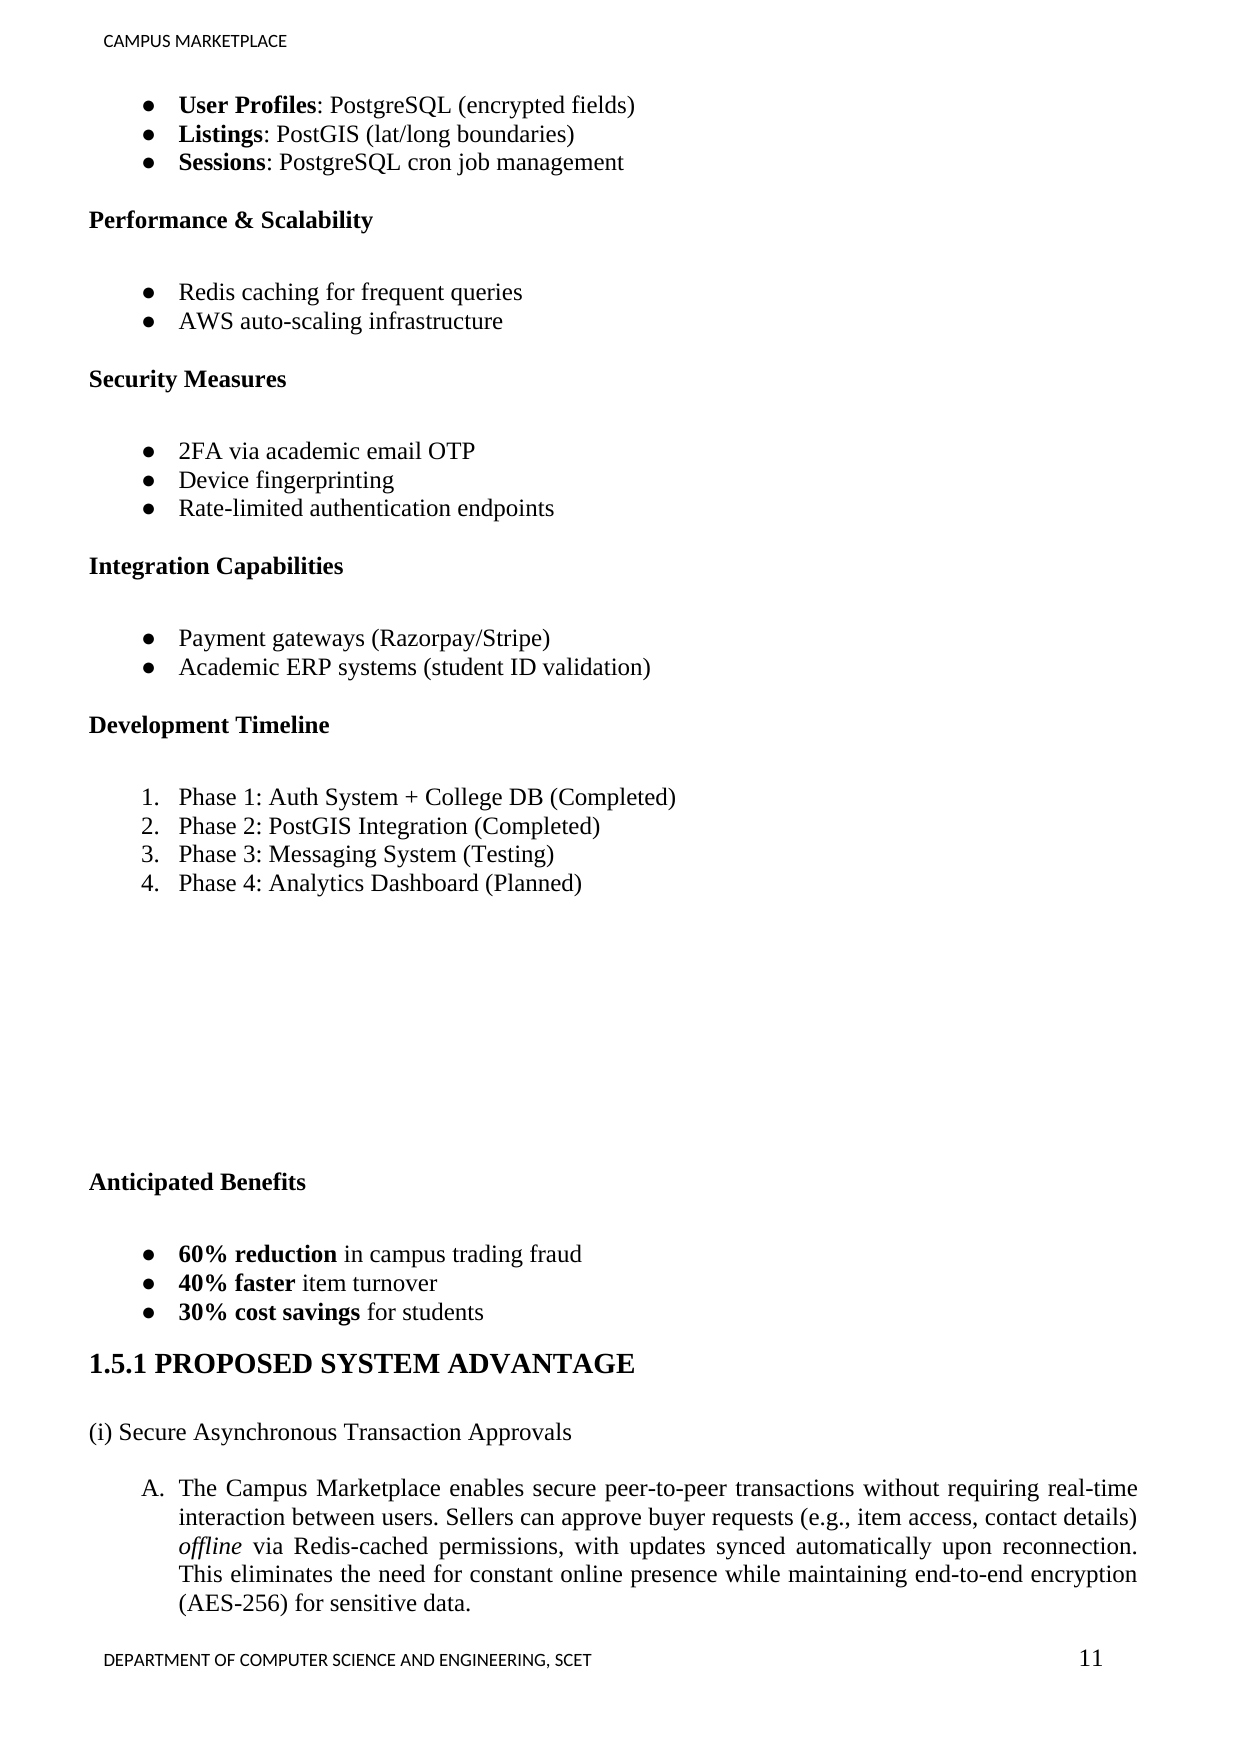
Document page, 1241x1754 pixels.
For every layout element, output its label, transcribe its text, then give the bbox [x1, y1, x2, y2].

list Phase 1: Auth System + College DB (Completed) [141, 782, 1139, 811]
subtitle Anticipated Benefits [89, 1167, 1139, 1196]
list 2FA via academic email OTP [141, 436, 1139, 465]
list The Campus Marketplace enables secure peer-to-peer transactions without requiring real-time interaction between users. Sellers can approve buyer requests (e.g., item access, contact details) offline via Redis-cached permissions, with updates synced automatically upon reconnection. This eliminates the need for constant online presence while maintaining end-to-end encryption (AES-256) for sensitive data. [141, 1473, 1139, 1617]
subtitle Development Timeline [89, 710, 1139, 739]
list Sessions: PostgreSQL cron job management [141, 147, 1139, 176]
text (i) Secure Asynchronous Transaction Approvals [89, 1417, 1139, 1446]
list Listings: PostGIS (lat/long boundaries) [141, 119, 1139, 147]
list Phase 2: PostGIS Integration (Completed) [141, 811, 1139, 839]
subtitle Integration Capabilities [89, 551, 1139, 580]
list 30% cost savings for students [141, 1297, 1139, 1325]
list Phase 4: Analytics Dashboard (Planned) [141, 868, 1139, 897]
list Payment gateways (Razorpay/Stripe) [141, 623, 1139, 652]
list Academic ERP systems (student ID validation) [141, 652, 1139, 681]
list Redis caching for frequent queries [141, 277, 1139, 306]
subtitle Security Measures [89, 364, 1139, 393]
list 40% faster item turnover [141, 1268, 1139, 1297]
subtitle Performance & Scalability [89, 205, 1139, 234]
list Phase 3: Messaging System (Testing) [141, 839, 1139, 868]
list 60% reduction in campus trading fraud [141, 1239, 1139, 1268]
list AWS auto-scaling infrastructure [141, 306, 1139, 335]
list Device fingerprinting [141, 465, 1139, 493]
list User Profiles: PostgreSQL (encrypted fields) [141, 90, 1139, 119]
text 1.5.1 PROPOSED SYSTEM ADVANTAGE [89, 1346, 1139, 1380]
list Rate-limited authentication endpoints [141, 493, 1139, 522]
